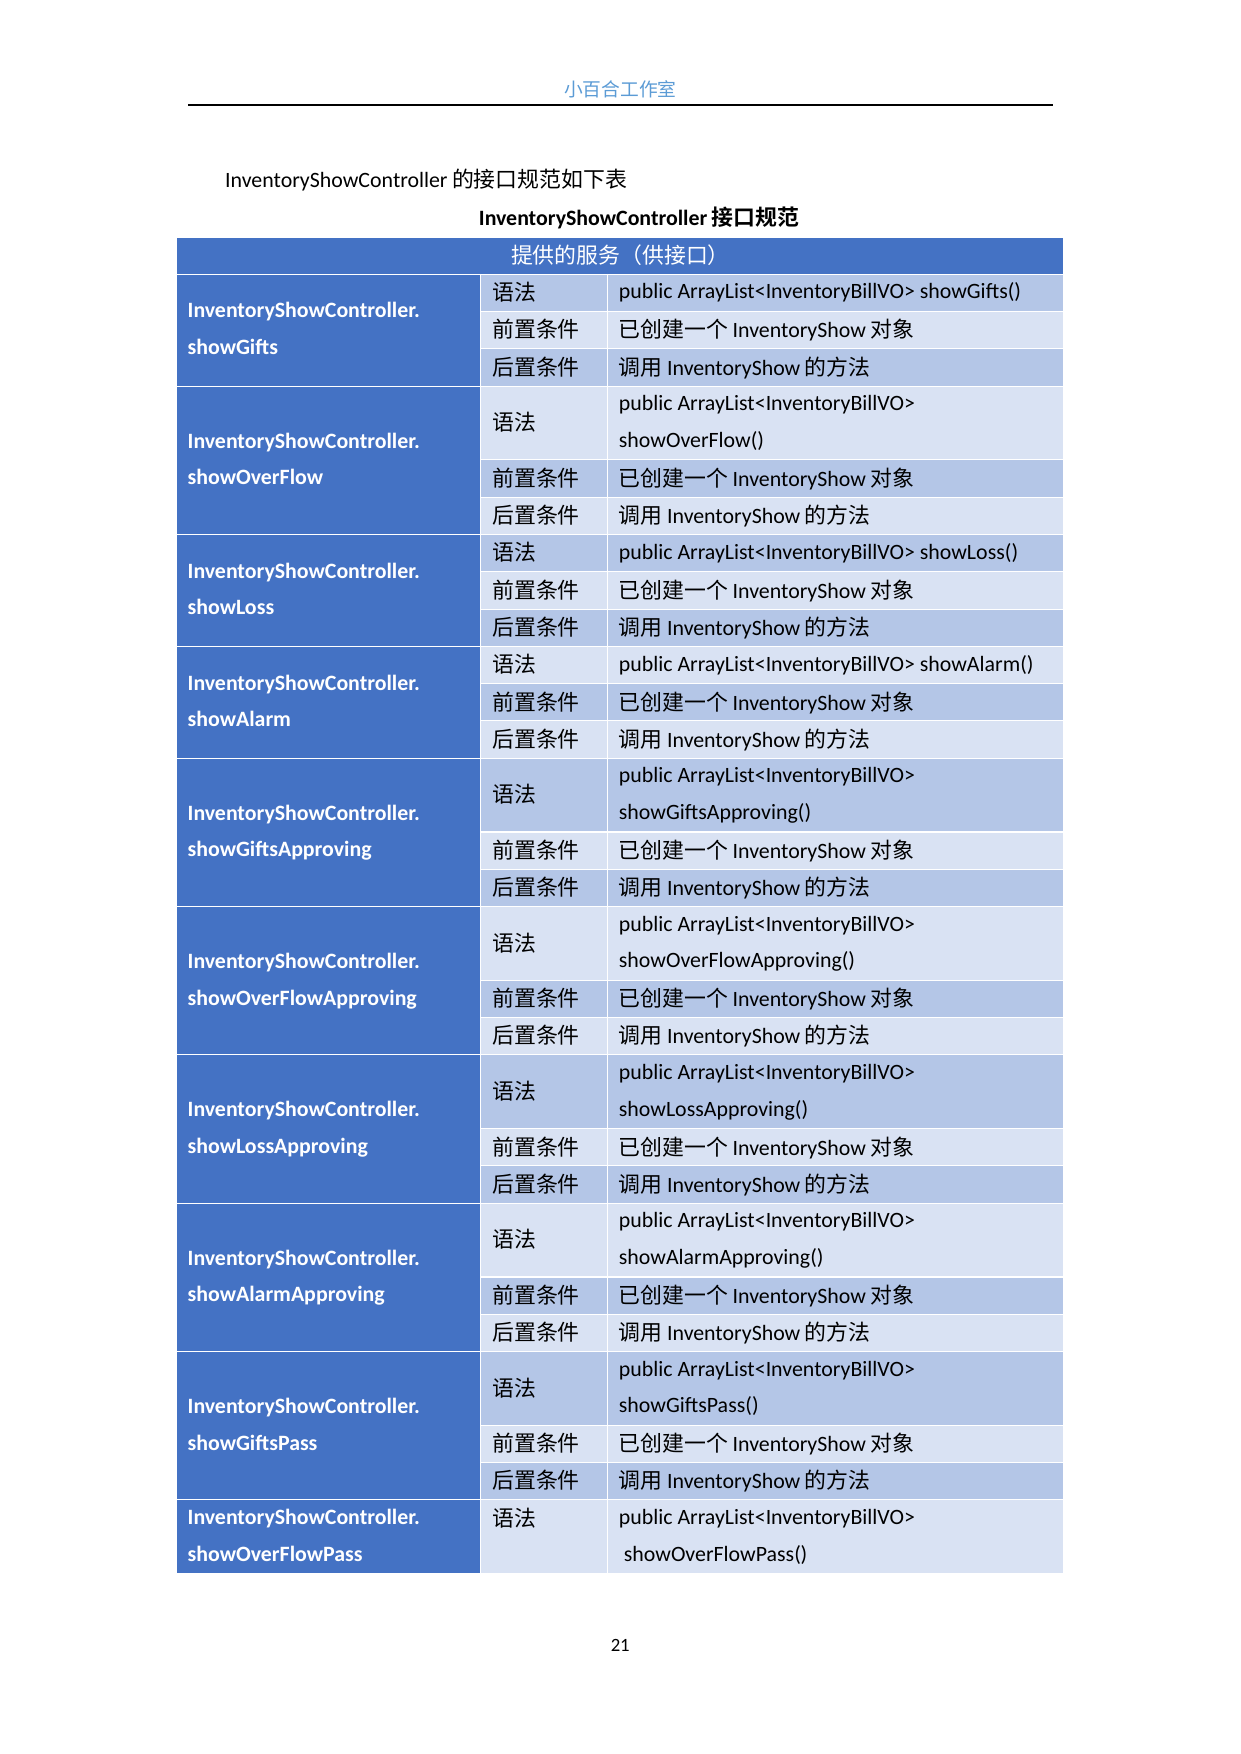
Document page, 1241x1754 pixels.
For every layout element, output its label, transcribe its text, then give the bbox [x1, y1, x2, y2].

table_cell 后置条件 [481, 498, 607, 534]
table_cell 语法 [481, 759, 607, 831]
table_cell 语法 [481, 1055, 607, 1128]
table_cell 前置条件 [481, 1426, 607, 1462]
table_cell public ArrayList<InventoryBillVO> showOverFlowApproving() [608, 907, 1063, 980]
table_cell InventoryShowController. showAlarm [177, 647, 480, 758]
table_cell 已创建一个InventoryShow对象 [608, 684, 1063, 720]
table_cell 已创建一个InventoryShow对象 [608, 1129, 1063, 1165]
table_cell 语法 [481, 647, 607, 683]
table_cell 前置条件 [481, 833, 607, 869]
table_cell InventoryShowController. showGiftsApproving [177, 759, 480, 906]
table_cell 前置条件 [481, 572, 607, 608]
table_cell public ArrayList<InventoryBillVO> showLoss() [608, 535, 1063, 571]
table_cell public ArrayList<InventoryBillVO> showGifts() [608, 275, 1063, 311]
table_cell 语法 [481, 1352, 607, 1425]
table_cell 语法 [481, 387, 607, 459]
table_cell 已创建一个InventoryShow对象 [608, 312, 1063, 348]
table_cell 已创建一个InventoryShow对象 [608, 1426, 1063, 1462]
table_cell InventoryShowController. showLoss [177, 535, 480, 646]
table_cell InventoryShowController. showLossApproving [177, 1055, 480, 1203]
table_cell 已创建一个InventoryShow对象 [608, 833, 1063, 869]
table_cell 调用InventoryShow的方法 [608, 1166, 1063, 1203]
table_cell 调用InventoryShow的方法 [608, 349, 1063, 386]
table_cell 前置条件 [481, 684, 607, 720]
table_cell InventoryShowController. showOverFlowApproving [177, 907, 480, 1054]
table_cell 前置条件 [481, 1129, 607, 1165]
table_cell public ArrayList<InventoryBillVO> showOverFlow() [608, 387, 1063, 459]
list InventoryShowController接口规范 [225, 199, 1053, 232]
table_cell InventoryShowController. showOverFlow [177, 387, 480, 534]
table_cell 语法 [481, 1500, 607, 1573]
table_cell 调用InventoryShow的方法 [608, 610, 1063, 646]
table_cell 调用InventoryShow的方法 [608, 1463, 1063, 1499]
table_cell 调用InventoryShow的方法 [608, 721, 1063, 758]
table_cell 前置条件 [481, 981, 607, 1017]
table_cell 调用InventoryShow的方法 [608, 1315, 1063, 1351]
table_cell public ArrayList<InventoryBillVO> showOverFlowPass() [608, 1500, 1063, 1573]
table_cell 已创建一个InventoryShow对象 [608, 981, 1063, 1017]
table_cell public ArrayList<InventoryBillVO> showGiftsApproving() [608, 759, 1063, 831]
table_cell 前置条件 [481, 1278, 607, 1314]
table_cell 语法 [481, 535, 607, 571]
table_cell 前置条件 [481, 312, 607, 348]
table_cell 前置条件 [481, 460, 607, 497]
table_cell public ArrayList<InventoryBillVO> showGiftsPass() [608, 1352, 1063, 1425]
table_cell 语法 [481, 275, 607, 311]
table_cell 后置条件 [481, 1018, 607, 1054]
table_cell 语法 [481, 907, 607, 980]
table_cell public ArrayList<InventoryBillVO> showAlarmApproving() [608, 1204, 1063, 1276]
table_cell 调用InventoryShow的方法 [608, 870, 1063, 906]
table_cell 语法 [481, 1204, 607, 1276]
table_cell 后置条件 [481, 349, 607, 386]
table_cell 已创建一个InventoryShow对象 [608, 1278, 1063, 1314]
table_cell public ArrayList<InventoryBillVO> showAlarm() [608, 647, 1063, 683]
table_cell InventoryShowController. showAlarmApproving [177, 1204, 480, 1351]
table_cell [177, 1500, 480, 1573]
table_cell 调用InventoryShow的方法 [608, 498, 1063, 534]
table_cell public ArrayList<InventoryBillVO> showLossApproving() [608, 1055, 1063, 1128]
table_cell 已创建一个InventoryShow对象 [608, 460, 1063, 497]
table_cell 后置条件 [481, 1315, 607, 1351]
table_header 提供的服务（供接口） [177, 238, 1063, 274]
table_cell InventoryShowController. showGifts [177, 275, 480, 386]
table_cell 后置条件 [481, 721, 607, 758]
table_cell 后置条件 [481, 1166, 607, 1203]
table_cell InventoryShowController. showGiftsPass [177, 1352, 480, 1499]
table_cell 后置条件 [481, 870, 607, 906]
table_cell 后置条件 [481, 610, 607, 646]
table_cell 后置条件 [481, 1463, 607, 1499]
list InventoryShowController的接口规范如下表 [225, 162, 1053, 194]
table_cell 调用InventoryShow的方法 [608, 1018, 1063, 1054]
table_cell 已创建一个InventoryShow对象 [608, 572, 1063, 608]
